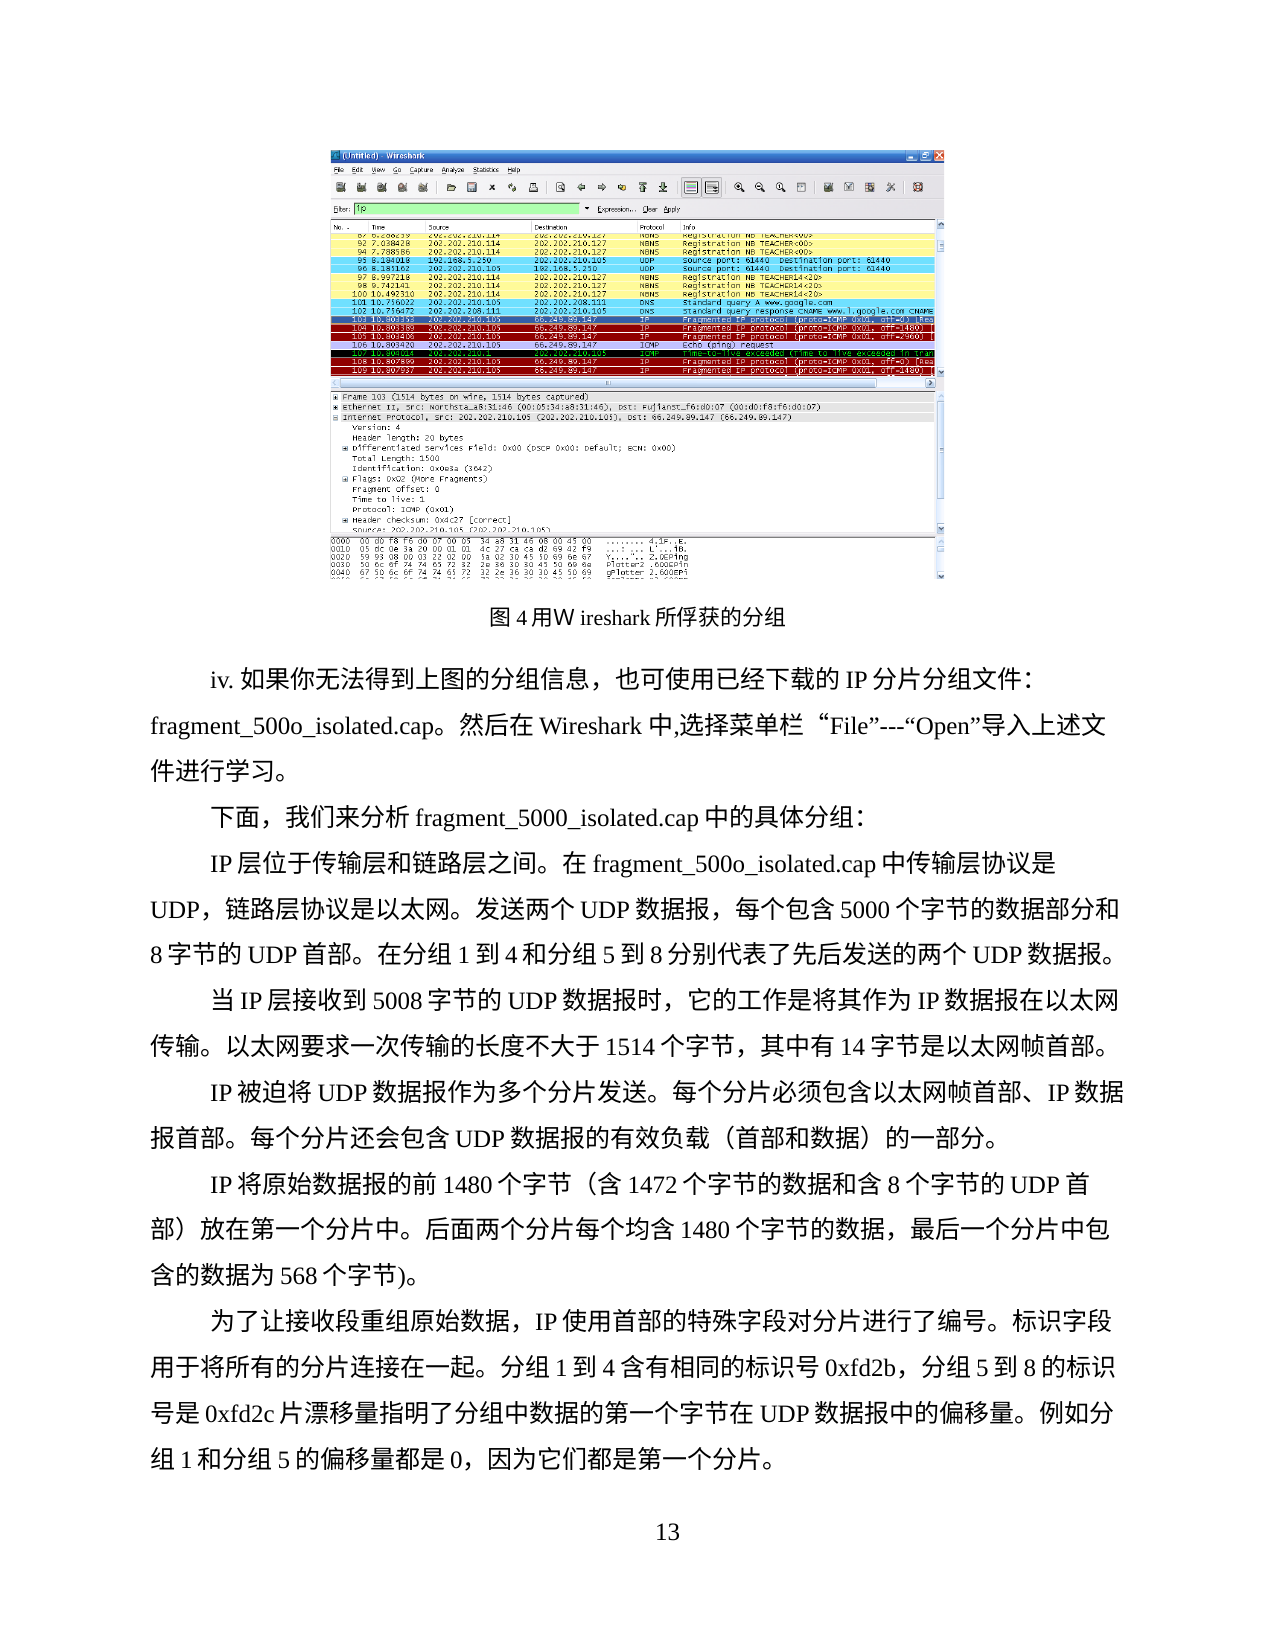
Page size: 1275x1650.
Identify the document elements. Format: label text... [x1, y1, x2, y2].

picture [330, 150, 945, 579]
text IP将原始数据报的前1480个字节（含1472个字节的数据和含8个字节的UDP首部）放在第一个分片中。后面两个分片每个均含1480个字节的数据，最后一个分片中包含的数据为568个字节)。 [150, 1156, 1125, 1294]
text 为了让接收段重组原始数据，IP使用首部的特殊字段对分片进行了编号。标识字段用于将所有的分片连接在一起。分组1到4含有相同的标识号0xfd2b，分组5到8的标识号是0xfd2c片漂移量指明了分组中数据的第一个字节在UDP数据报中的偏移量。例如分组1和分组5的偏移量都是0，因为它们都是第一个分片。 [150, 1294, 1125, 1477]
text IP层位于传输层和链路层之间。在fragment_500o_isolated.cap中传输层协议是UDP，链路层协议是以太网。发送两个UDP数据报，每个包含5000个字节的数据部分和8字节的UDP首部。在分组1到4和分组5到8分别代表了先后发送的两个UDP数据报。 [150, 836, 1125, 973]
text IP被迫将UDP数据报作为多个分片发送。每个分片必须包含以太网帧首部、IP数据报首部。每个分片还会包含UDP数据报的有效负载（首部和数据）的一部分。 [150, 1065, 1125, 1156]
text 下面，我们来分析fragment_5000_isolated.cap中的具体分组： [150, 790, 1125, 836]
text 图 5 用Ｗireshark所俘获的分组 [150, 600, 1125, 631]
text iv. 如果你无法得到上图的分组信息，也可使用已经下载的IP分片分组文件：fragment_500o_isolated.cap。然后在Wireshark 中,选择菜单栏“File”---“Open”导入上述文件进行学习。 [150, 652, 1125, 790]
text 当IP层接收到5008字节的UDP数据报时，它的工作是将其作为IP数据报在以太网传输。以太网要求一次传输的长度不大于1514个字节，其中有14字节是以太网帧首部。 [150, 973, 1125, 1065]
